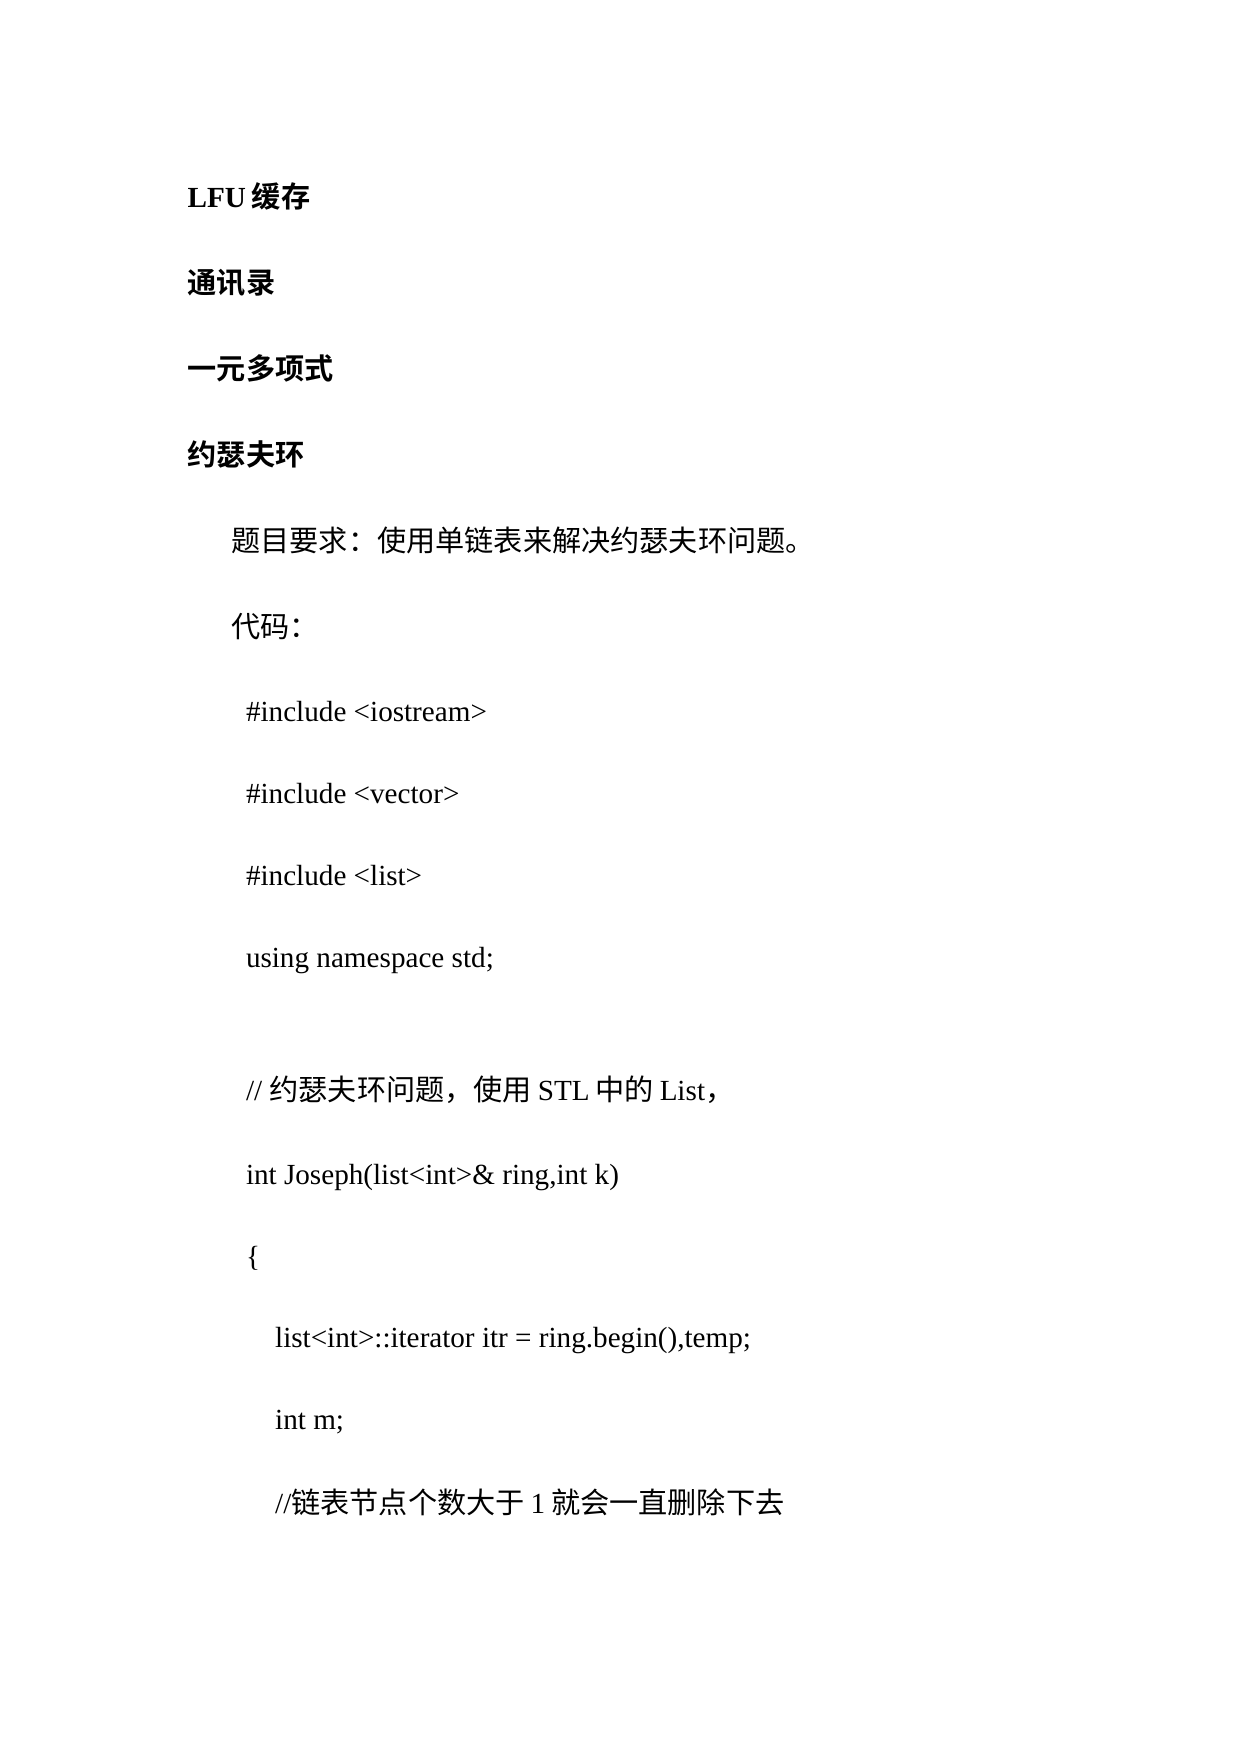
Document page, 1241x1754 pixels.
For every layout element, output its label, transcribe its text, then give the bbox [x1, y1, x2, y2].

text int m; [246, 1387, 1053, 1452]
text // 约瑟夫环问题，使用STL中的List， [246, 1055, 1053, 1120]
text 代码： [187, 593, 1053, 658]
text using namespace std; [246, 924, 1053, 989]
text list<int>::iterator itr = ring.begin(),temp; [246, 1305, 1053, 1370]
text #include <list> [246, 842, 1053, 907]
text int Joseph(list<int>& ring,int k) [246, 1141, 1053, 1206]
subtitle LFU缓存 [187, 162, 1053, 227]
subtitle 一元多项式 [187, 334, 1053, 399]
subtitle 通讯录 [187, 248, 1053, 313]
text { [246, 1223, 1053, 1288]
subtitle 约瑟夫环 [187, 420, 1053, 485]
text 题目要求：使用单链表来解决约瑟夫环问题。 [187, 507, 1053, 572]
text #include <vector> [246, 761, 1053, 826]
text //链表节点个数大于1就会一直删除下去 [246, 1468, 1053, 1533]
text #include <iostream> [246, 679, 1053, 744]
